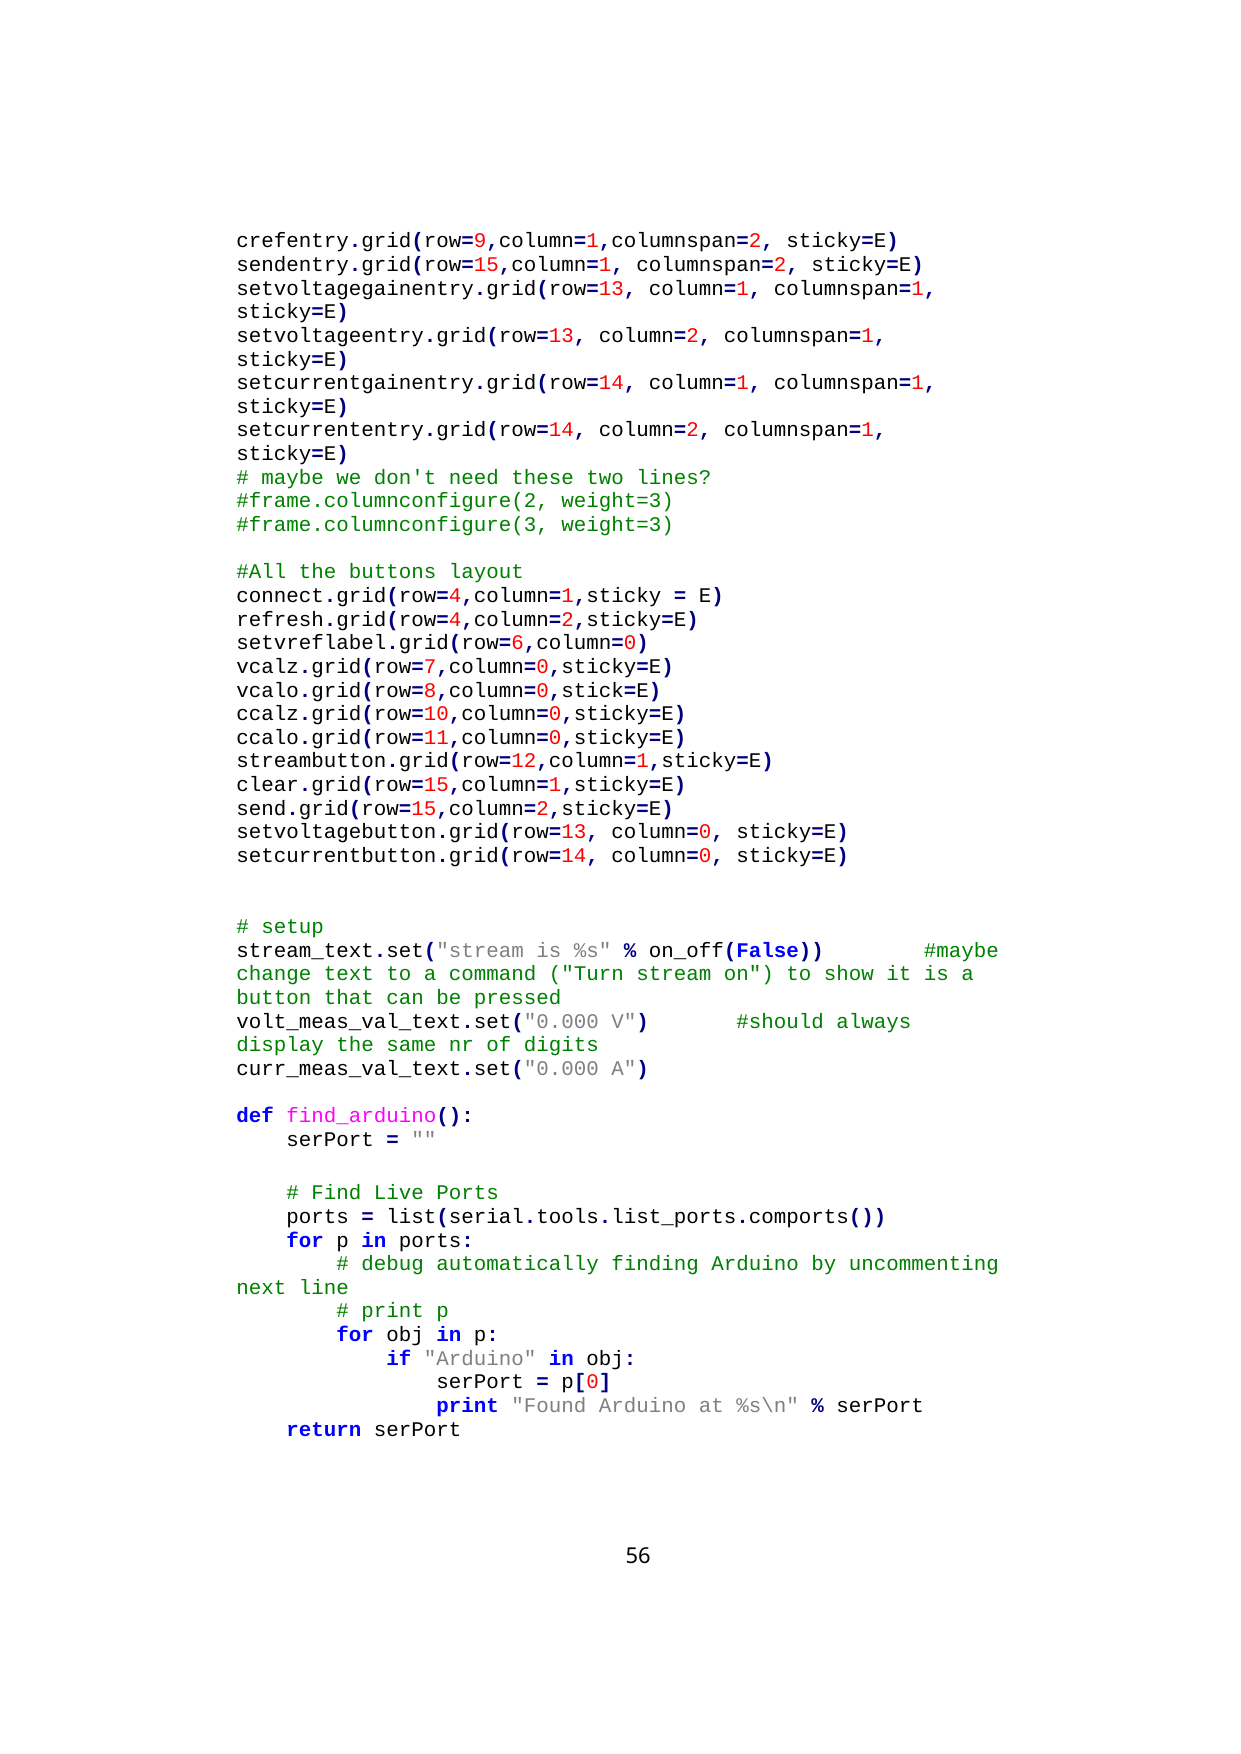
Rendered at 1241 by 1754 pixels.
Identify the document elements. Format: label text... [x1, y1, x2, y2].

text send.grid(row=15,column=2,sticky=E) [236, 798, 1004, 821]
text for p in ports: [236, 1229, 1004, 1253]
text vcalo.grid(row=8,column=0,stick=E) [236, 679, 1004, 703]
text if "Arduino" in obj: [236, 1348, 1004, 1371]
text streambutton.grid(row=12,column=1,sticky=E) [236, 751, 1004, 774]
text serPort = "" [236, 1129, 1004, 1152]
text setvoltagebutton.grid(row=13, column=0, sticky=E) [236, 821, 1004, 845]
text # setup [236, 916, 1004, 940]
text setcurrententry.grid(row=14, column=2, columnspan=1, sticky=E) [236, 419, 1004, 467]
text serPort = p[0] [236, 1371, 1004, 1395]
text clear.grid(row=15,column=1,sticky=E) [236, 774, 1004, 798]
text for obj in p: [236, 1324, 1004, 1348]
text volt_meas_val_text.set("0.000 V") #should always display the same nr of digits [236, 1011, 1004, 1058]
text setvreflabel.grid(row=6,column=0) [236, 632, 1004, 656]
text crefentry.grid(row=9,column=1,columnspan=2, sticky=E) [236, 230, 1004, 254]
text stream_text.set("stream is %s" % on_off(False)) #maybe change text to a command ("Turn stream on") to show it is a button that can be pressed [236, 940, 1004, 1011]
text # Find Live Ports [236, 1182, 1004, 1206]
text #All the buttons layout [236, 561, 1004, 585]
text connect.grid(row=4,column=1,sticky = E) [236, 585, 1004, 609]
text print "Found Arduino at %s\n" % serPort [236, 1395, 1004, 1419]
text # debug automatically finding Arduino by uncommenting next line [236, 1253, 1004, 1301]
text return serPort [236, 1419, 1004, 1442]
text ccalz.grid(row=10,column=0,sticky=E) [236, 703, 1004, 727]
text setvoltagegainentry.grid(row=13, column=1, columnspan=1, sticky=E) [236, 278, 1004, 325]
text curr_meas_val_text.set("0.000 A") [236, 1058, 1004, 1082]
text refresh.grid(row=4,column=2,sticky=E) [236, 609, 1004, 632]
text # maybe we don't need these two lines? [236, 467, 1004, 490]
text ccalo.grid(row=11,column=0,sticky=E) [236, 727, 1004, 751]
text ports = list(serial.tools.list_ports.comports()) [236, 1206, 1004, 1229]
text setvoltageentry.grid(row=13, column=2, columnspan=1, sticky=E) [236, 325, 1004, 372]
text def find_arduino(): [236, 1105, 1004, 1129]
text #frame.columnconfigure(2, weight=3) [236, 490, 1004, 514]
text setcurrentbutton.grid(row=14, column=0, sticky=E) [236, 845, 1004, 869]
text # print p [236, 1301, 1004, 1324]
text #frame.columnconfigure(3, weight=3) [236, 514, 1004, 538]
text setcurrentgainentry.grid(row=14, column=1, columnspan=1, sticky=E) [236, 372, 1004, 419]
text vcalz.grid(row=7,column=0,sticky=E) [236, 656, 1004, 679]
text sendentry.grid(row=15,column=1, columnspan=2, sticky=E) [236, 254, 1004, 278]
